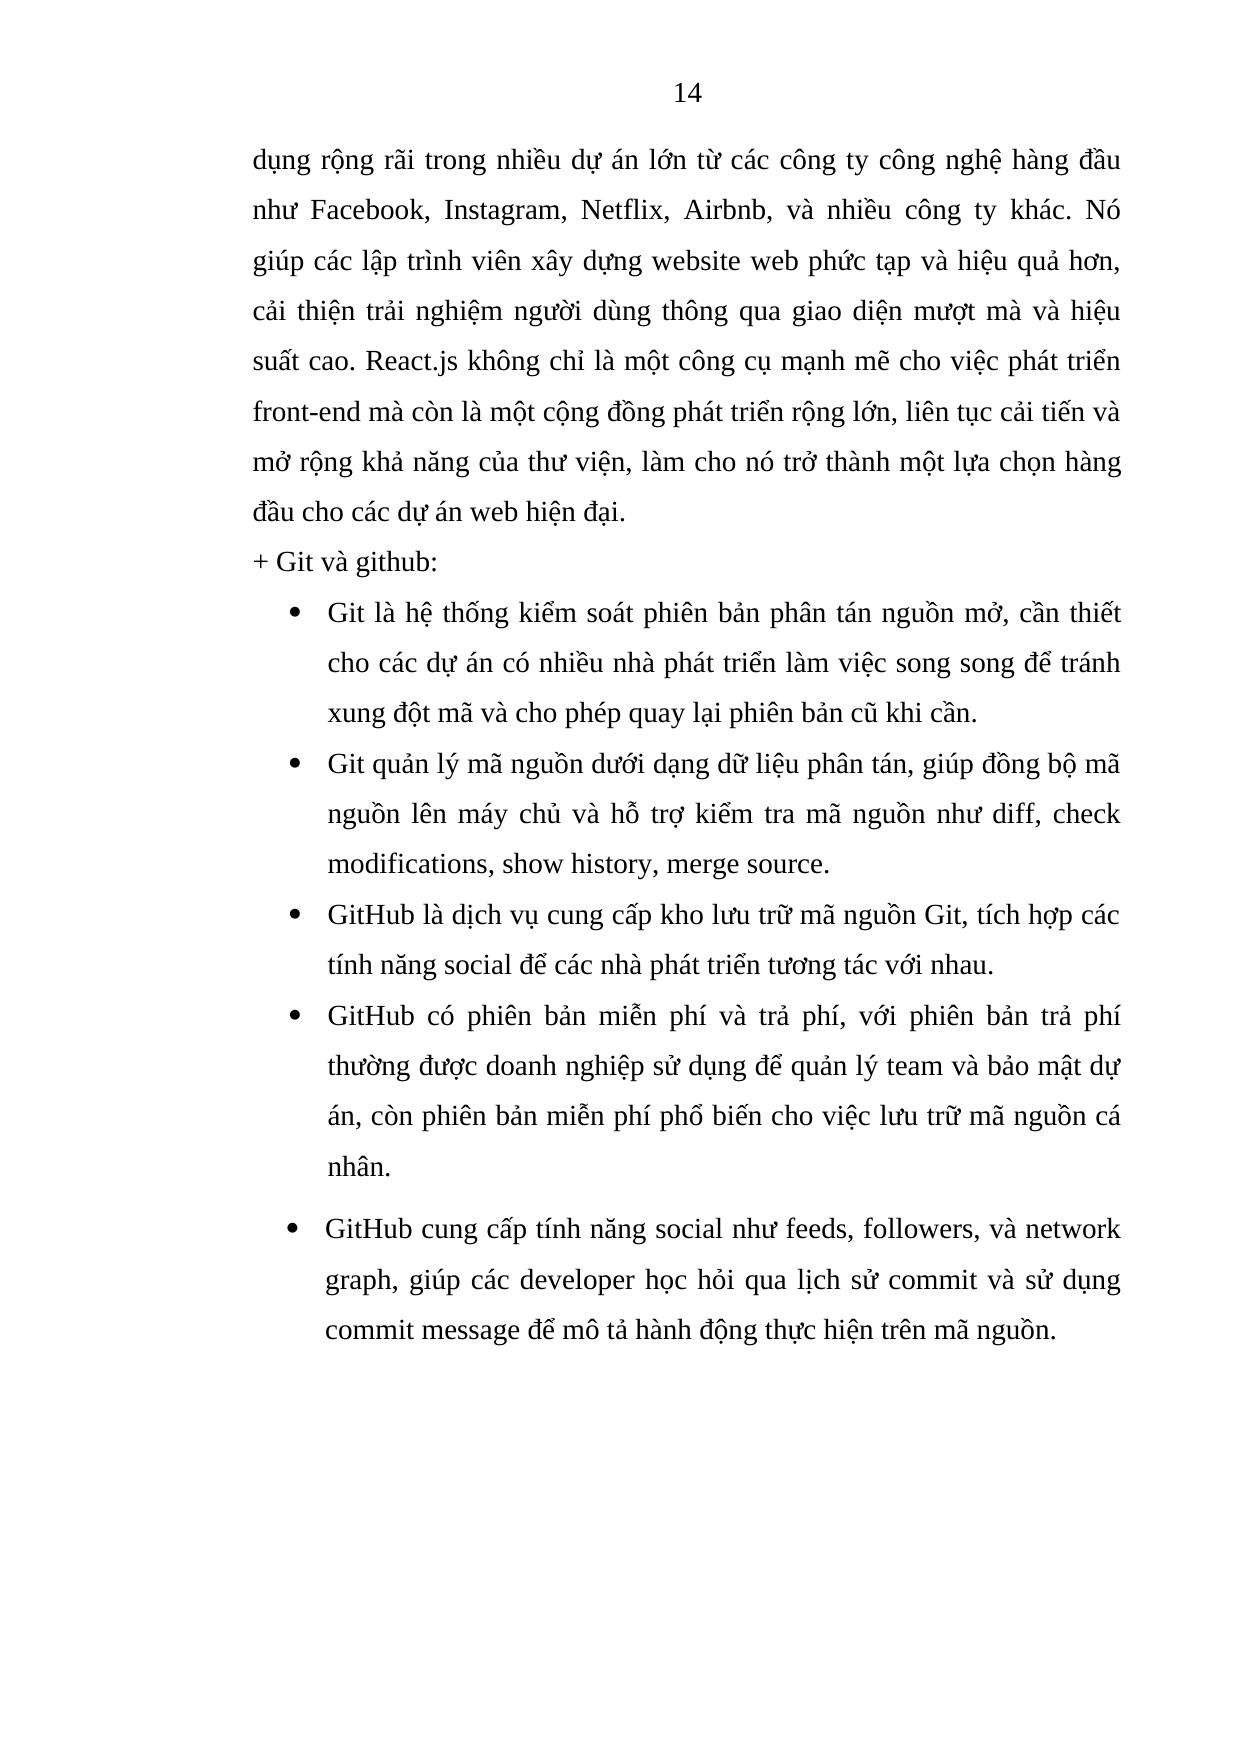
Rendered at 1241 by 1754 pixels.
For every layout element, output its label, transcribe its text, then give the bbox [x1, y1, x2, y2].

text + Git và github: [177, 544, 1122, 578]
list Git là hệ thống kiểm soát phiên bản phân tán nguồn mở, cần thiết cho các dự án có nhiều nhà phát triển làm việc song song để tránh xung đột mã và cho phép quay lại phiên bản cũ khi cần. [290, 595, 1122, 729]
list GitHub là dịch vụ cung cấp kho lưu trữ mã nguồn Git, tích hợp các tính năng social để các nhà phát triển tương tác với nhau. [290, 897, 1122, 981]
list GitHub có phiên bản miễn phí và trả phí, với phiên bản trả phí thường được doanh nghiệp sử dụng để quản lý team và bảo mật dự án, còn phiên bản miễn phí phổ biến cho việc lưu trữ mã nguồn cá nhân. [290, 998, 1122, 1182]
list GitHub cung cấp tính năng social như feeds, followers, và network graph, giúp các developer học hỏi qua lịch sử commit và sử dụng commit message để mô tả hành động thực hiện trên mã nguồn. [287, 1212, 1122, 1346]
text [252, 142, 1122, 528]
list Git quản lý mã nguồn dưới dạng dữ liệu phân tán, giúp đồng bộ mã nguồn lên máy chủ và hỗ trợ kiểm tra mã nguồn như diff, check modifications, show history, merge source. [290, 746, 1122, 880]
